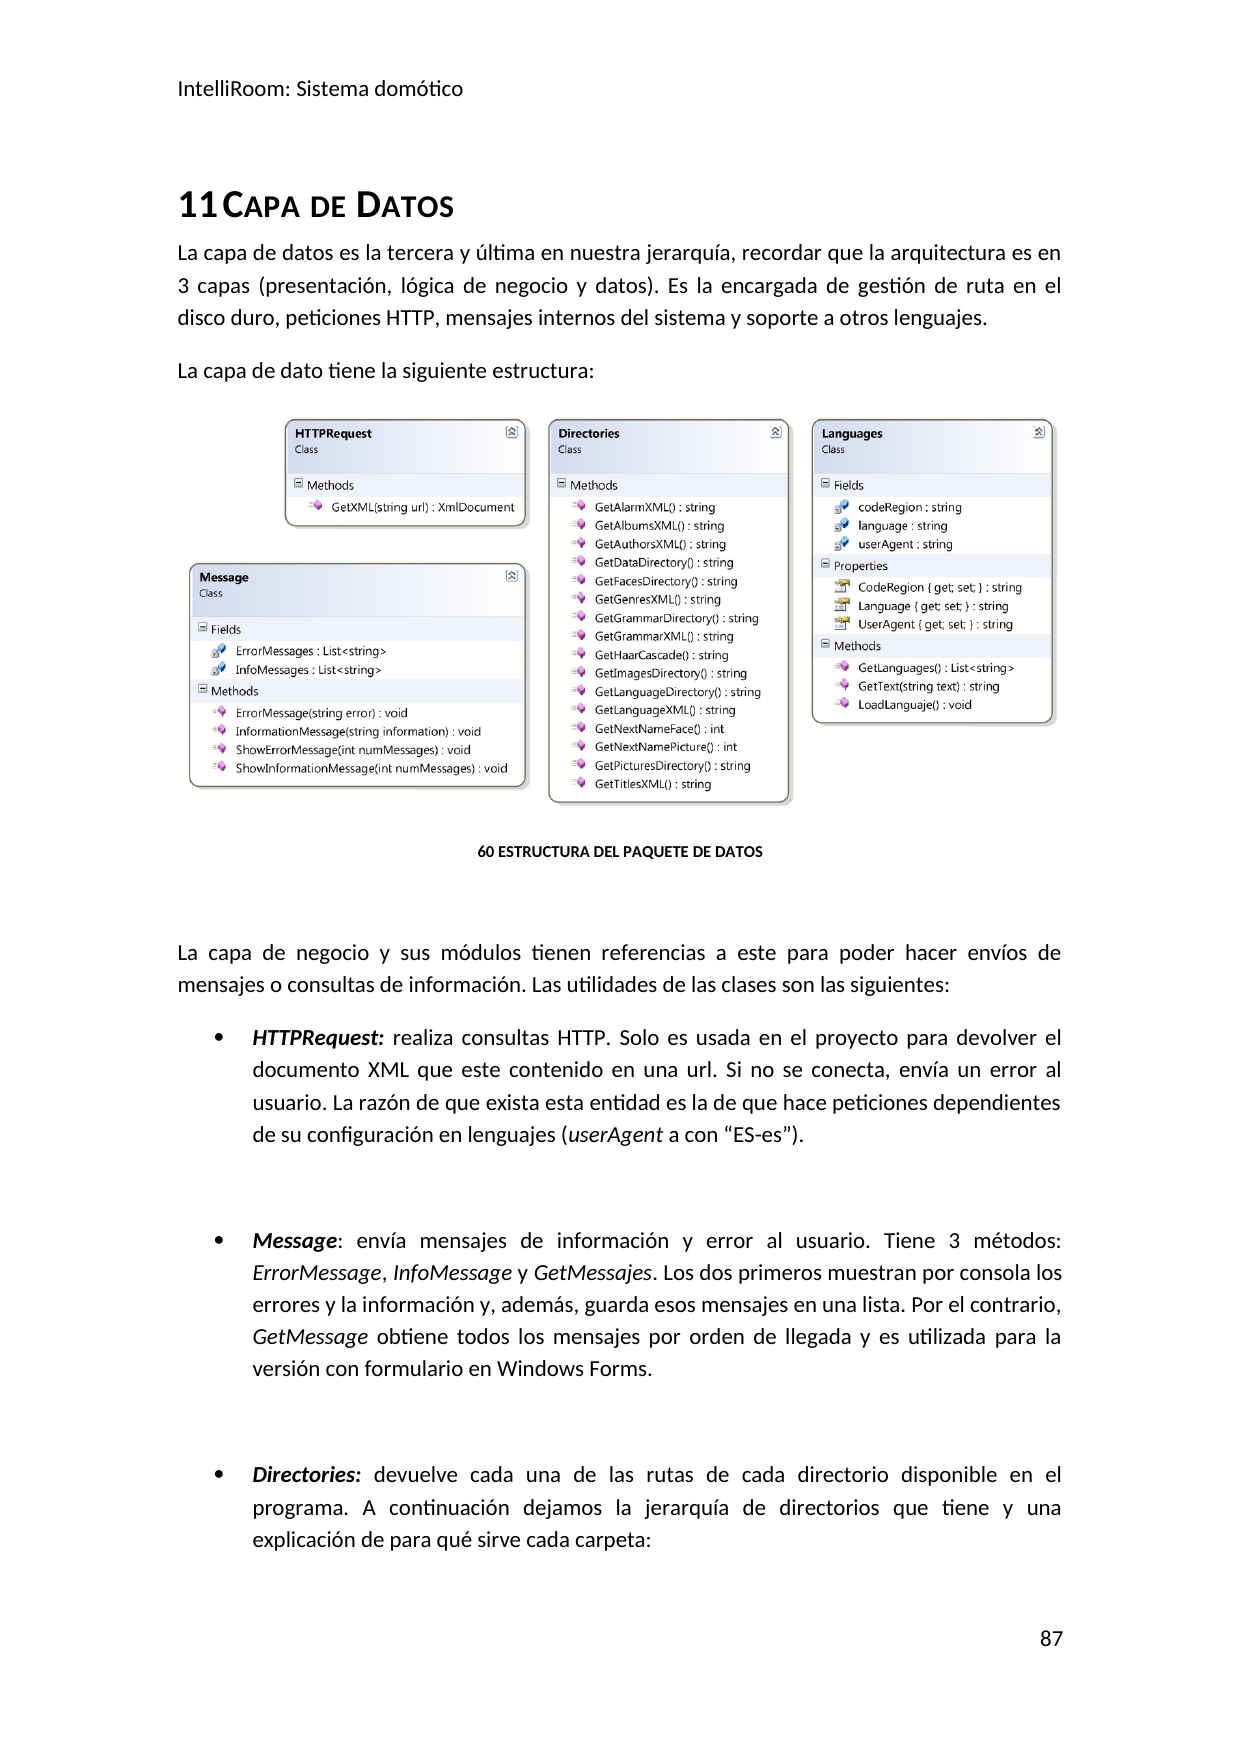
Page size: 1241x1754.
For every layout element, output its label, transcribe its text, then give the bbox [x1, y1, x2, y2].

subtitle Capa de Datos [177, 179, 1063, 227]
text La capa de negocio y sus módulos tienen referencias a este para poder hacer envíos de mensajes o consultas de información. Las utilidades de las clases son las siguientes: [177, 938, 1063, 998]
list Directories: devuelve cada una de las rutas de cada directorio disponible en el programa. A continuación dejamos la jerarquía de directorios que tiene y una explicación de para qué sirve cada carpeta: [215, 1461, 1063, 1553]
list Message: envía mensajes de información y error al usuario. Tiene 3 métodos: ErrorMessage, InfoMessage y GetMessajes. Los dos primeros muestran por consola los errores y la información y, además, guarda esos mensajes en una lista. Por el contrario, GetMessage obtiene todos los mensajes por orden de llegada y es utilizada para la versión con formulario en Windows Forms. [215, 1226, 1063, 1383]
text La capa de dato tiene la siguiente estructura: [177, 356, 1063, 384]
text La capa de datos es la tercera y última en nuestra jerarquía, recordar que la arquitectura es en 3 capas (presentación, lógica de negocio y datos). Es la encargada de gestión de ruta en el disco duro, peticiones HTTP, mensajes internos del sistema y soporte a otros lenguajes. [177, 238, 1063, 331]
picture [177, 408, 1063, 816]
text 60 Estructura del paquete de datos [177, 841, 1063, 861]
list HTTPRequest: realiza consultas HTTP. Solo es usada en el proyecto para devolver el documento XML que este contenido en una url. Si no se conecta, envía un error al usuario. La razón de que exista esta entidad es la de que hace peticiones dependientes de su configuración en lenguajes (userAgent a con “ES-es”). [215, 1023, 1063, 1148]
